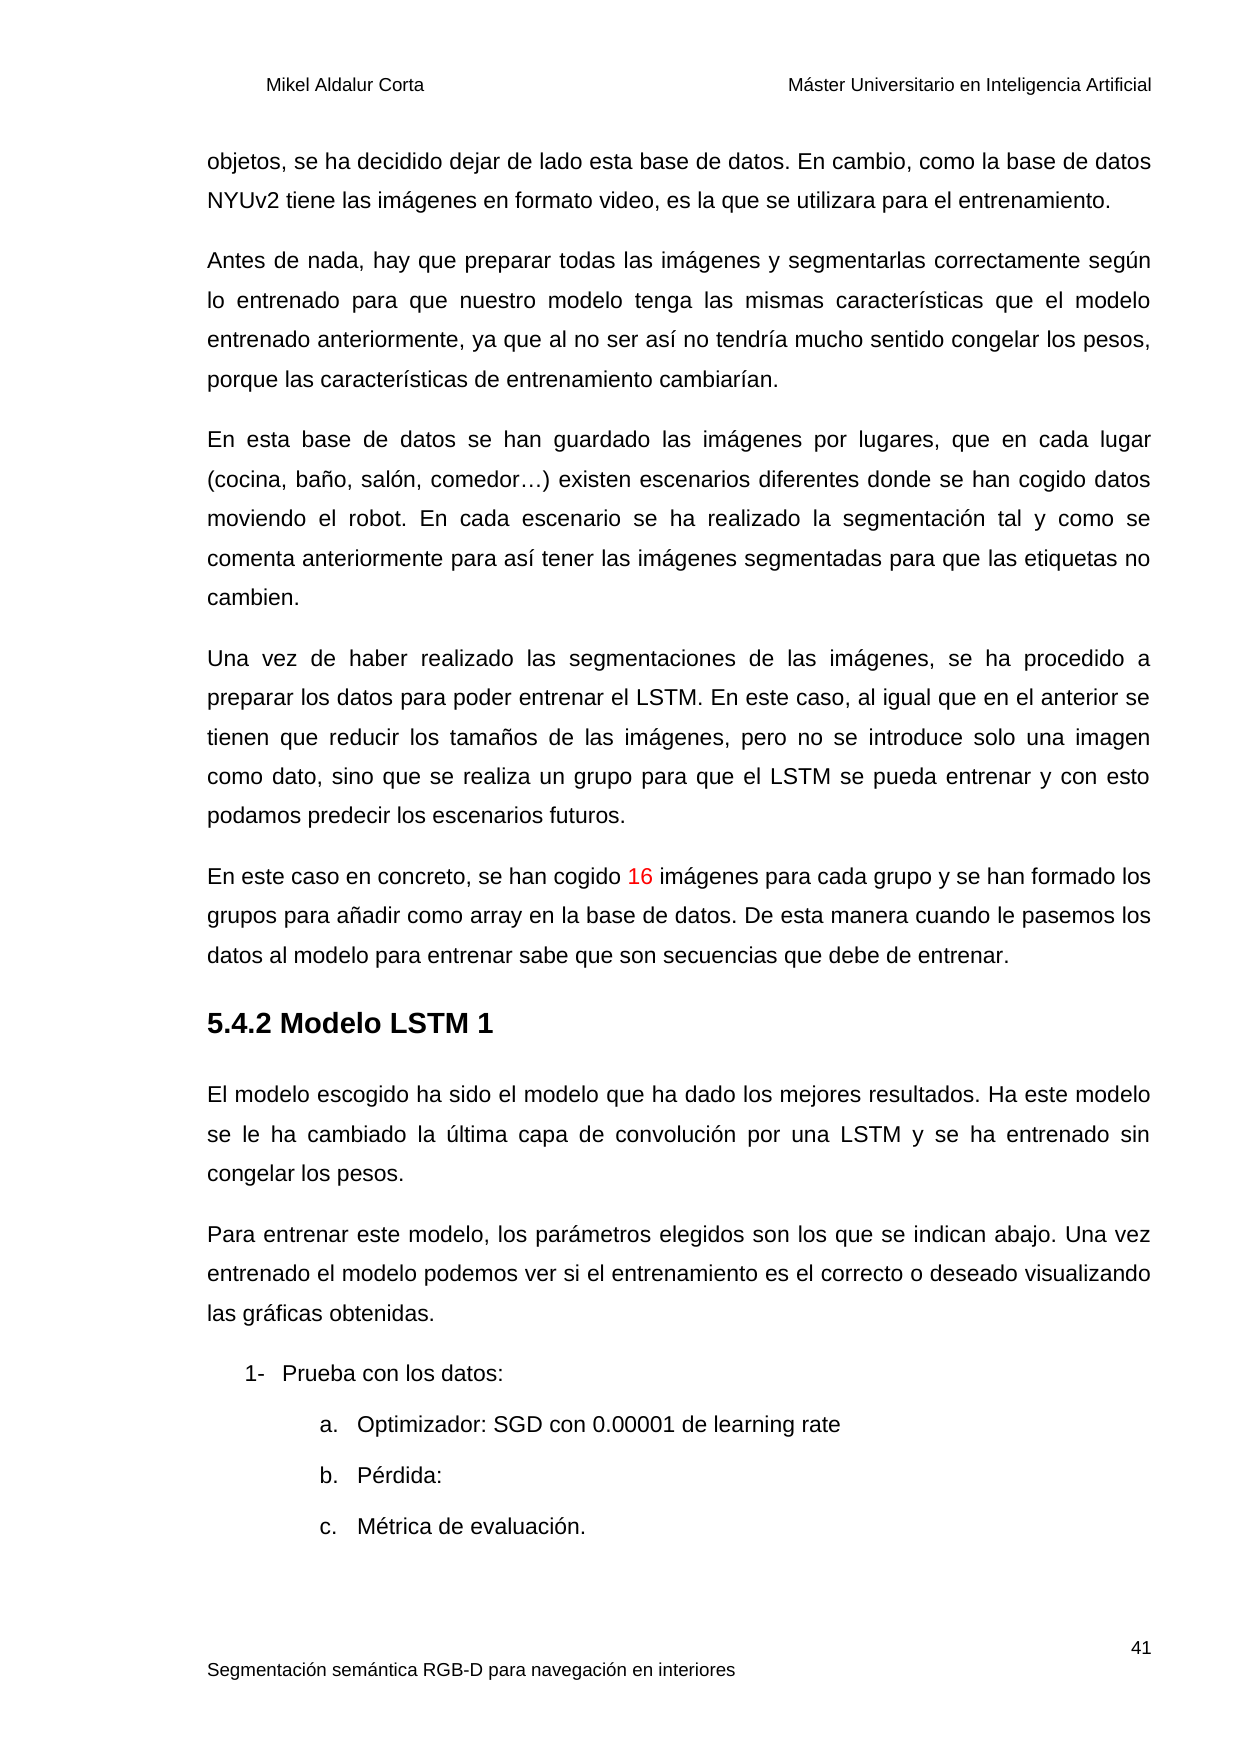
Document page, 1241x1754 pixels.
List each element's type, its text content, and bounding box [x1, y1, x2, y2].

text En esta base de datos se han guardado las imágenes por lugares, que en cada lugar (cocina, baño, salón, comedor…) existen escenarios diferentes donde se han cogido datos moviendo el robot. En cada escenario se ha realizado la segmentación tal y como se comenta anteriormente para así tener las imágenes segmentadas para que las etiquetas no cambien. [207, 426, 1152, 611]
list Métrica de evaluación. [319, 1513, 1152, 1539]
list Prueba con los datos: [244, 1360, 1152, 1386]
list Pérdida: [319, 1462, 1152, 1488]
text En este caso en concreto, se han cogido 16 imágenes para cada grupo y se han formado los grupos para añadir como array en la base de datos. De esta manera cuando le pasemos los datos al modelo para entrenar sabe que son secuencias que debe de entrenar. [207, 863, 1152, 968]
text Una vez de haber realizado las segmentaciones de las imágenes, se ha procedido a preparar los datos para poder entrenar el LSTM. En este caso, al igual que en el anterior se tienen que reducir los tamaños de las imágenes, pero no se introduce solo una imagen como dato, sino que se realiza un grupo para que el LSTM se pueda entrenar y con esto podamos predecir los escenarios futuros. [207, 644, 1152, 829]
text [207, 148, 1152, 213]
text Para entrenar este modelo, los parámetros elegidos son los que se indican abajo. Una vez entrenado el modelo podemos ver si el entrenamiento es el correcto o deseado visualizando las gráficas obtenidas. [207, 1221, 1152, 1326]
text Antes de nada, hay que preparar todas las imágenes y segmentarlas correctamente según lo entrenado para que nuestro modelo tenga las mismas características que el modelo entrenado anteriormente, ya que al no ser así no tendría mucho sentido congelar los pesos, porque las características de entrenamiento cambiarían. [207, 247, 1152, 392]
subtitle 5.4.2 Modelo LSTM 1 [207, 1006, 1152, 1040]
list Optimizador: SGD con 0.00001 de learning rate [319, 1411, 1152, 1437]
text El modelo escogido ha sido el modelo que ha dado los mejores resultados. Ha este modelo se le ha cambiado la última capa de convolución por una LSTM y se ha entrenado sin congelar los pesos. [207, 1081, 1152, 1187]
